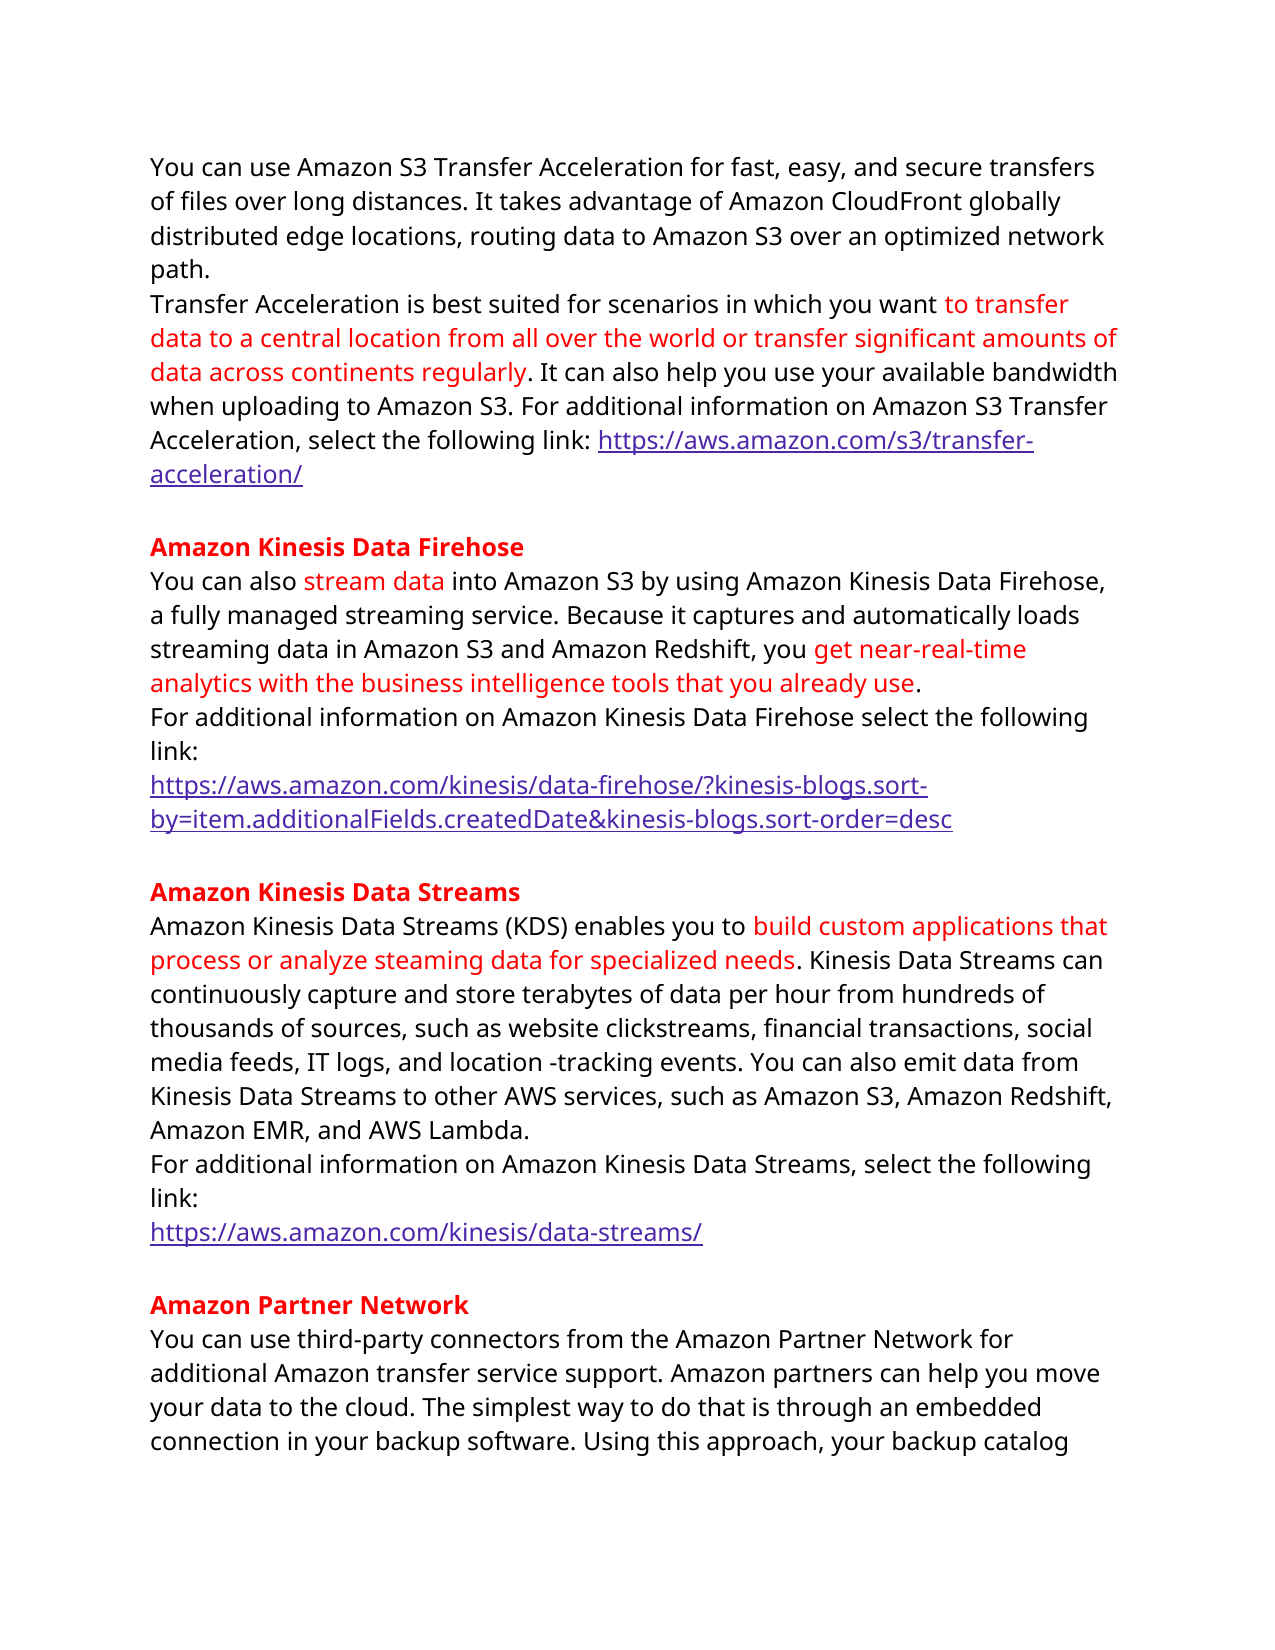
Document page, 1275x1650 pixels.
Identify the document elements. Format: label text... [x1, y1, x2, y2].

text Amazon Kinesis Data Firehose [150, 529, 1125, 563]
text You can use Amazon S3 Transfer Acceleration for fast, easy, and secure transfers of files over long distances. It takes advantage of Amazon CloudFront globally distributed edge locations, routing data to Amazon S3 over an optimized network path. [150, 150, 1125, 286]
text Amazon Kinesis Data Streams [150, 874, 1125, 908]
text Amazon Kinesis Data Streams (KDS) enables you to build custom applications that process or analyze steaming data for specialized needs. Kinesis Data Streams can continuously capture and store terabytes of data per hour from hundreds of thousands of sources, such as website clickstreams, financial transactions, social media feeds, IT logs, and location -tracking events. You can also emit data from Kinesis Data Streams to other AWS services, such as Amazon S3, Amazon Redshift, Amazon EMR, and AWS Lambda. [150, 908, 1125, 1147]
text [150, 1322, 1125, 1458]
text You can also stream data into Amazon S3 by using Amazon Kinesis Data Firehose, a fully managed streaming service. Because it captures and automatically loads streaming data in Amazon S3 and Amazon Redshift, you get near-real-time analytics with the business intelligence tools that you already use. [150, 563, 1125, 699]
text For additional information on Amazon Kinesis Data Streams, select the following link: [150, 1147, 1125, 1215]
text https://aws.amazon.com/kinesis/data-firehose/?kinesis-blogs.sort-by=item.additionalFields.createdDate&kinesis-blogs.sort-order=desc [150, 768, 1125, 836]
text Amazon Partner Network [150, 1287, 1125, 1322]
text Transfer Acceleration is best suited for scenarios in which you want to transfer data to a central location from all over the world or transfer significant amounts of data across continents regularly. It can also help you use your available bandwidth when uploading to Amazon S3. For additional information on Amazon S3 Transfer Acceleration, select the following link: https://aws.amazon.com/s3/transfer-acceleration/ [150, 286, 1125, 491]
text For additional information on Amazon Kinesis Data Firehose select the following link: [150, 699, 1125, 768]
text https://aws.amazon.com/kinesis/data-streams/ [150, 1215, 1125, 1249]
